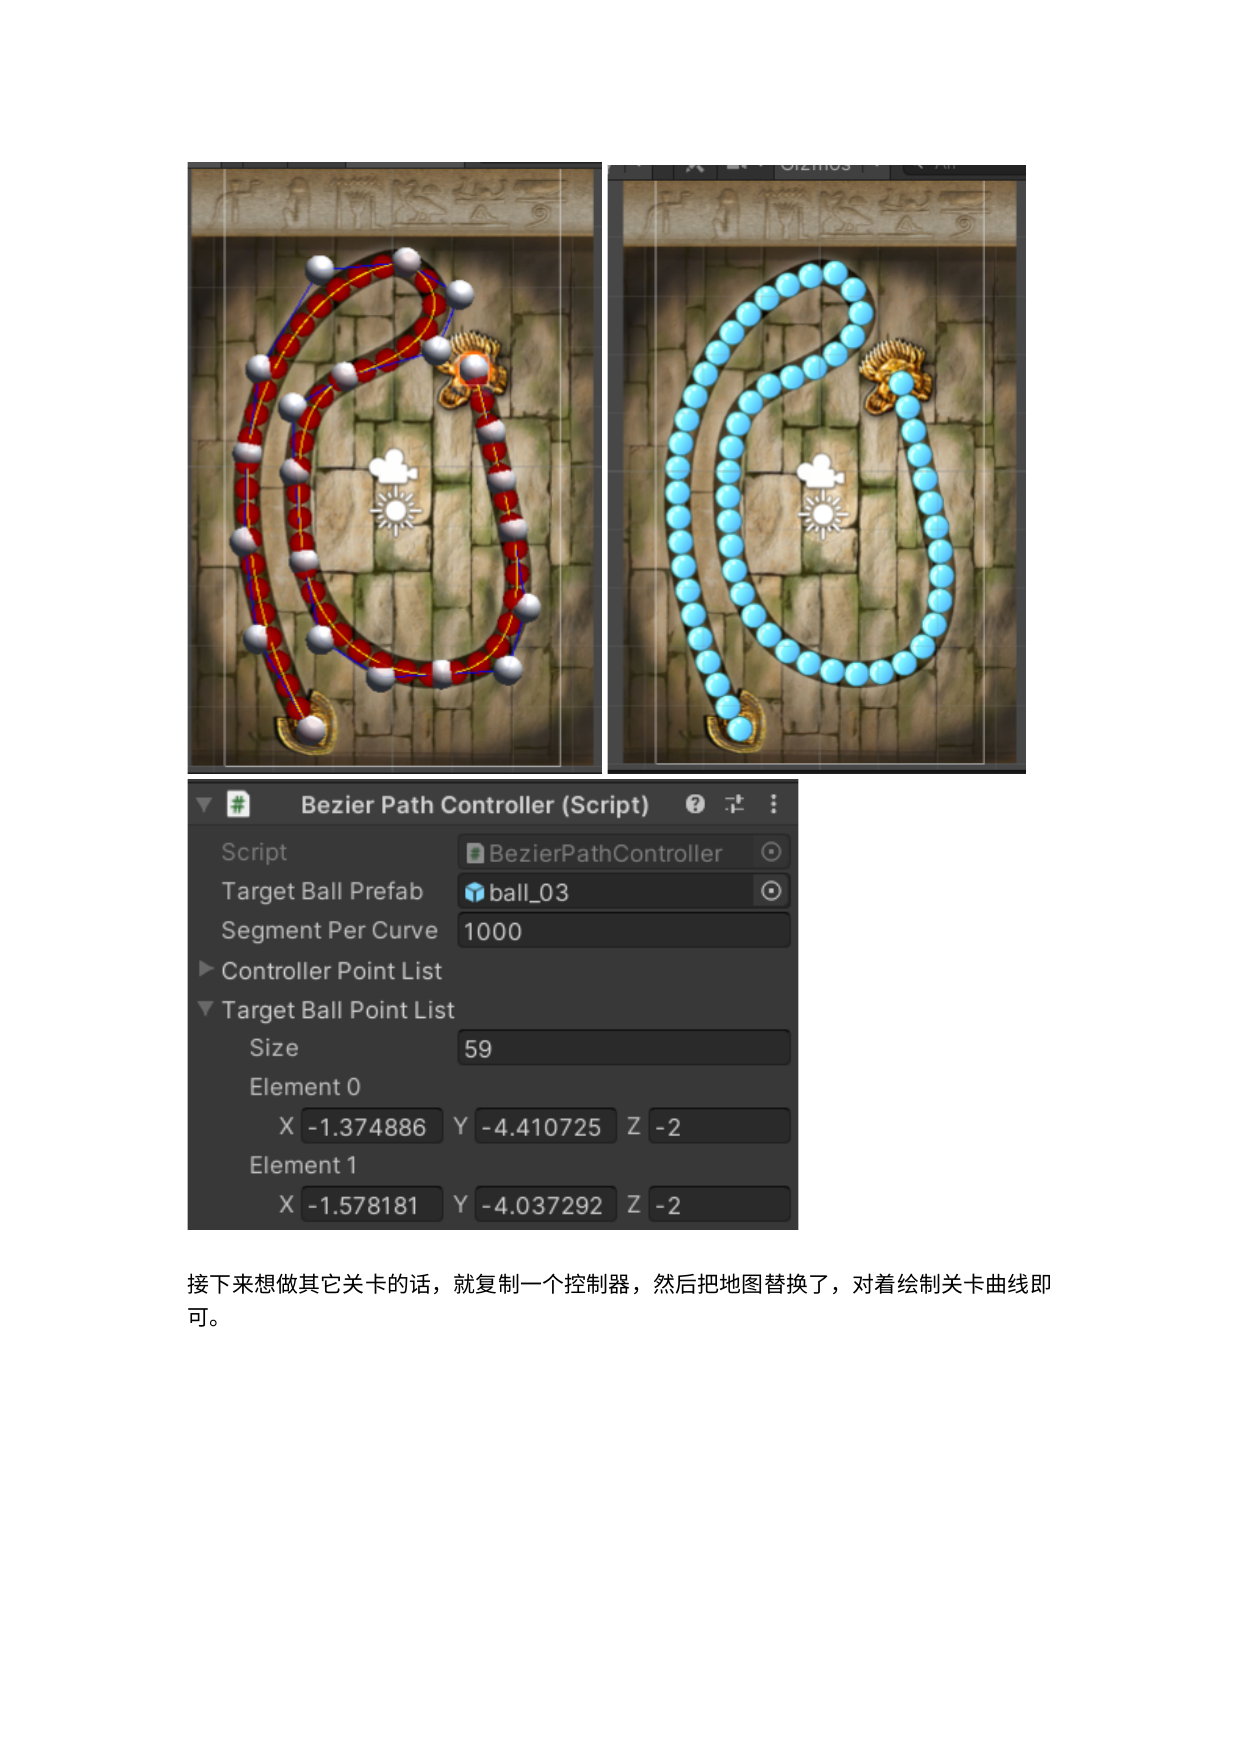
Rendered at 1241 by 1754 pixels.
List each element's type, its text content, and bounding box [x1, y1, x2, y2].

picture [607, 165, 1026, 774]
picture [187, 779, 799, 1230]
picture [187, 162, 602, 774]
text 接下来想做其它关卡的话，就复制一个控制器，然后把地图替换了，对着绘制关卡曲线即可。 [187, 1267, 1053, 1332]
